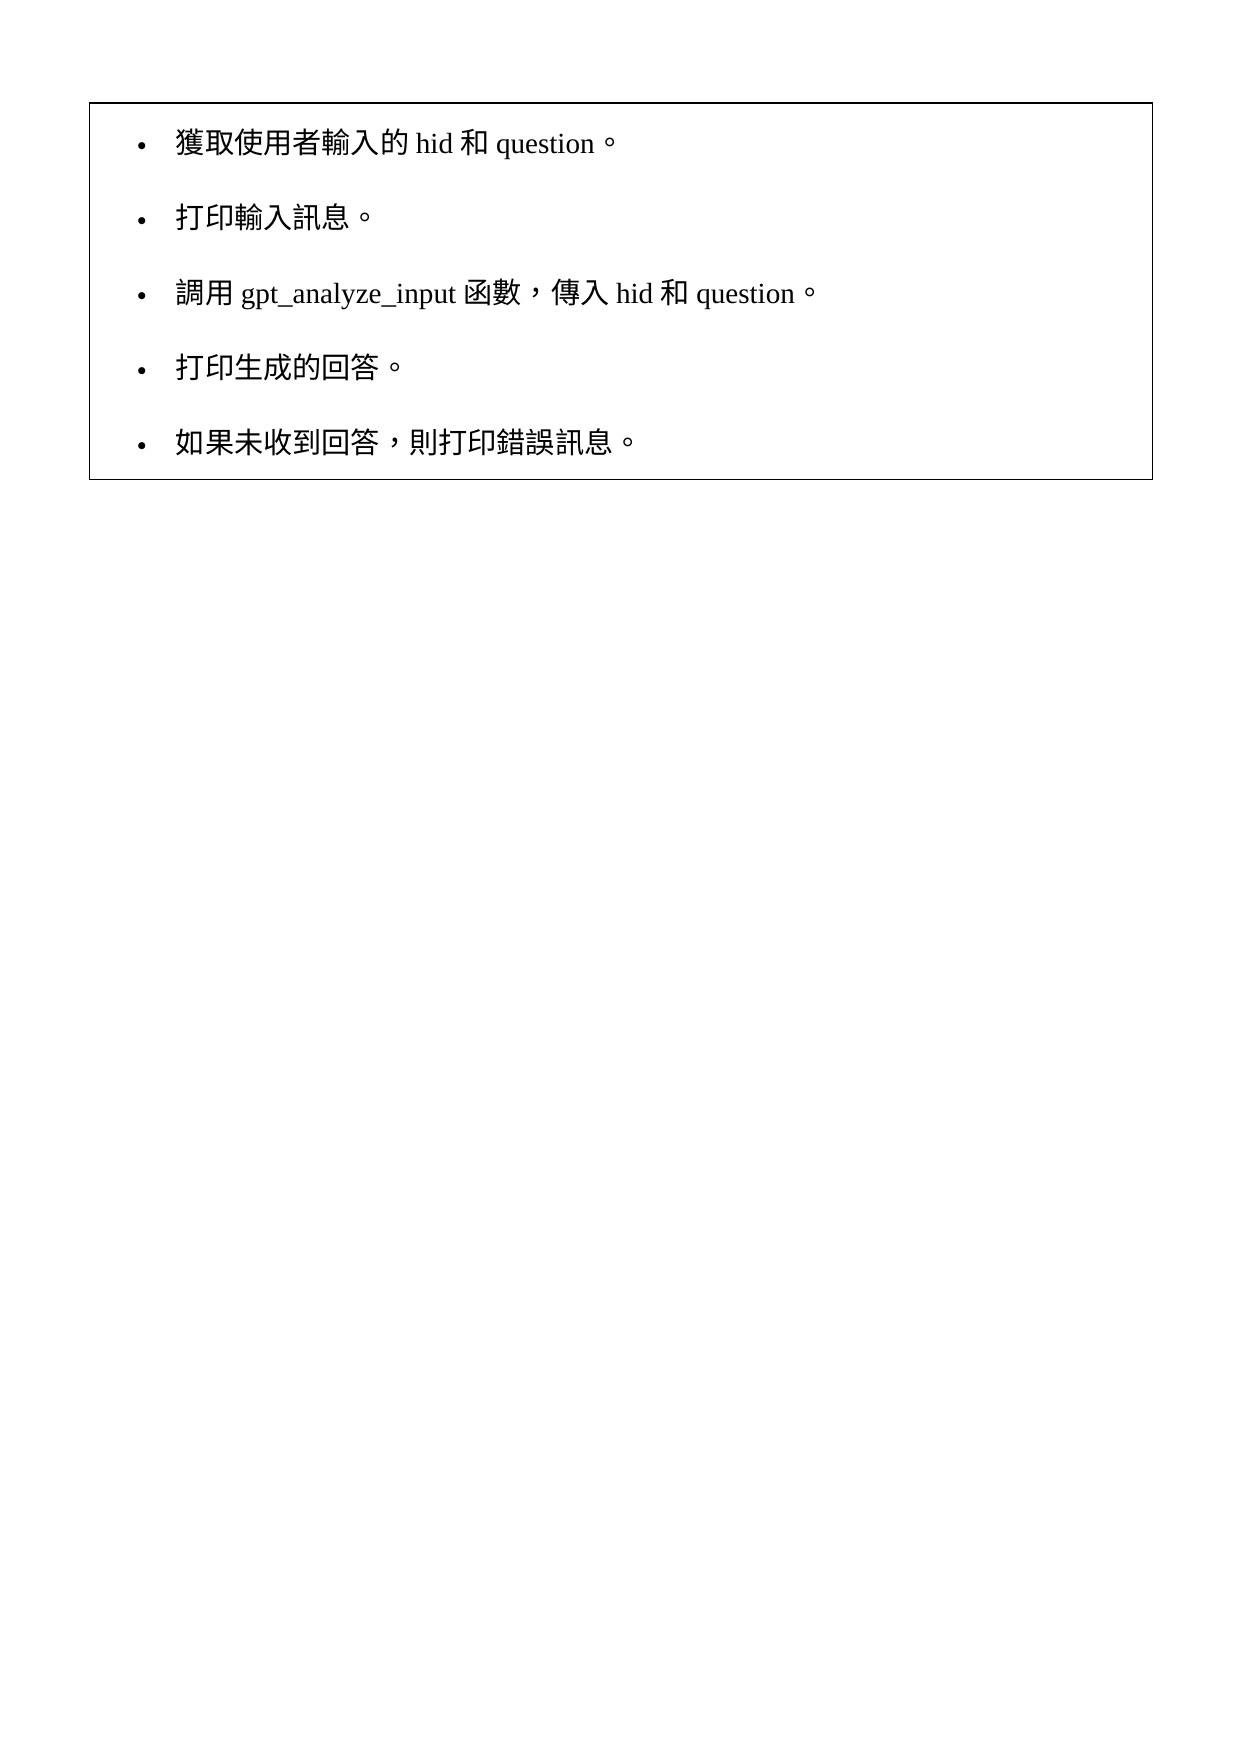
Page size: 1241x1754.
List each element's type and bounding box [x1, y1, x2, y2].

table_cell [90, 104, 1152, 479]
